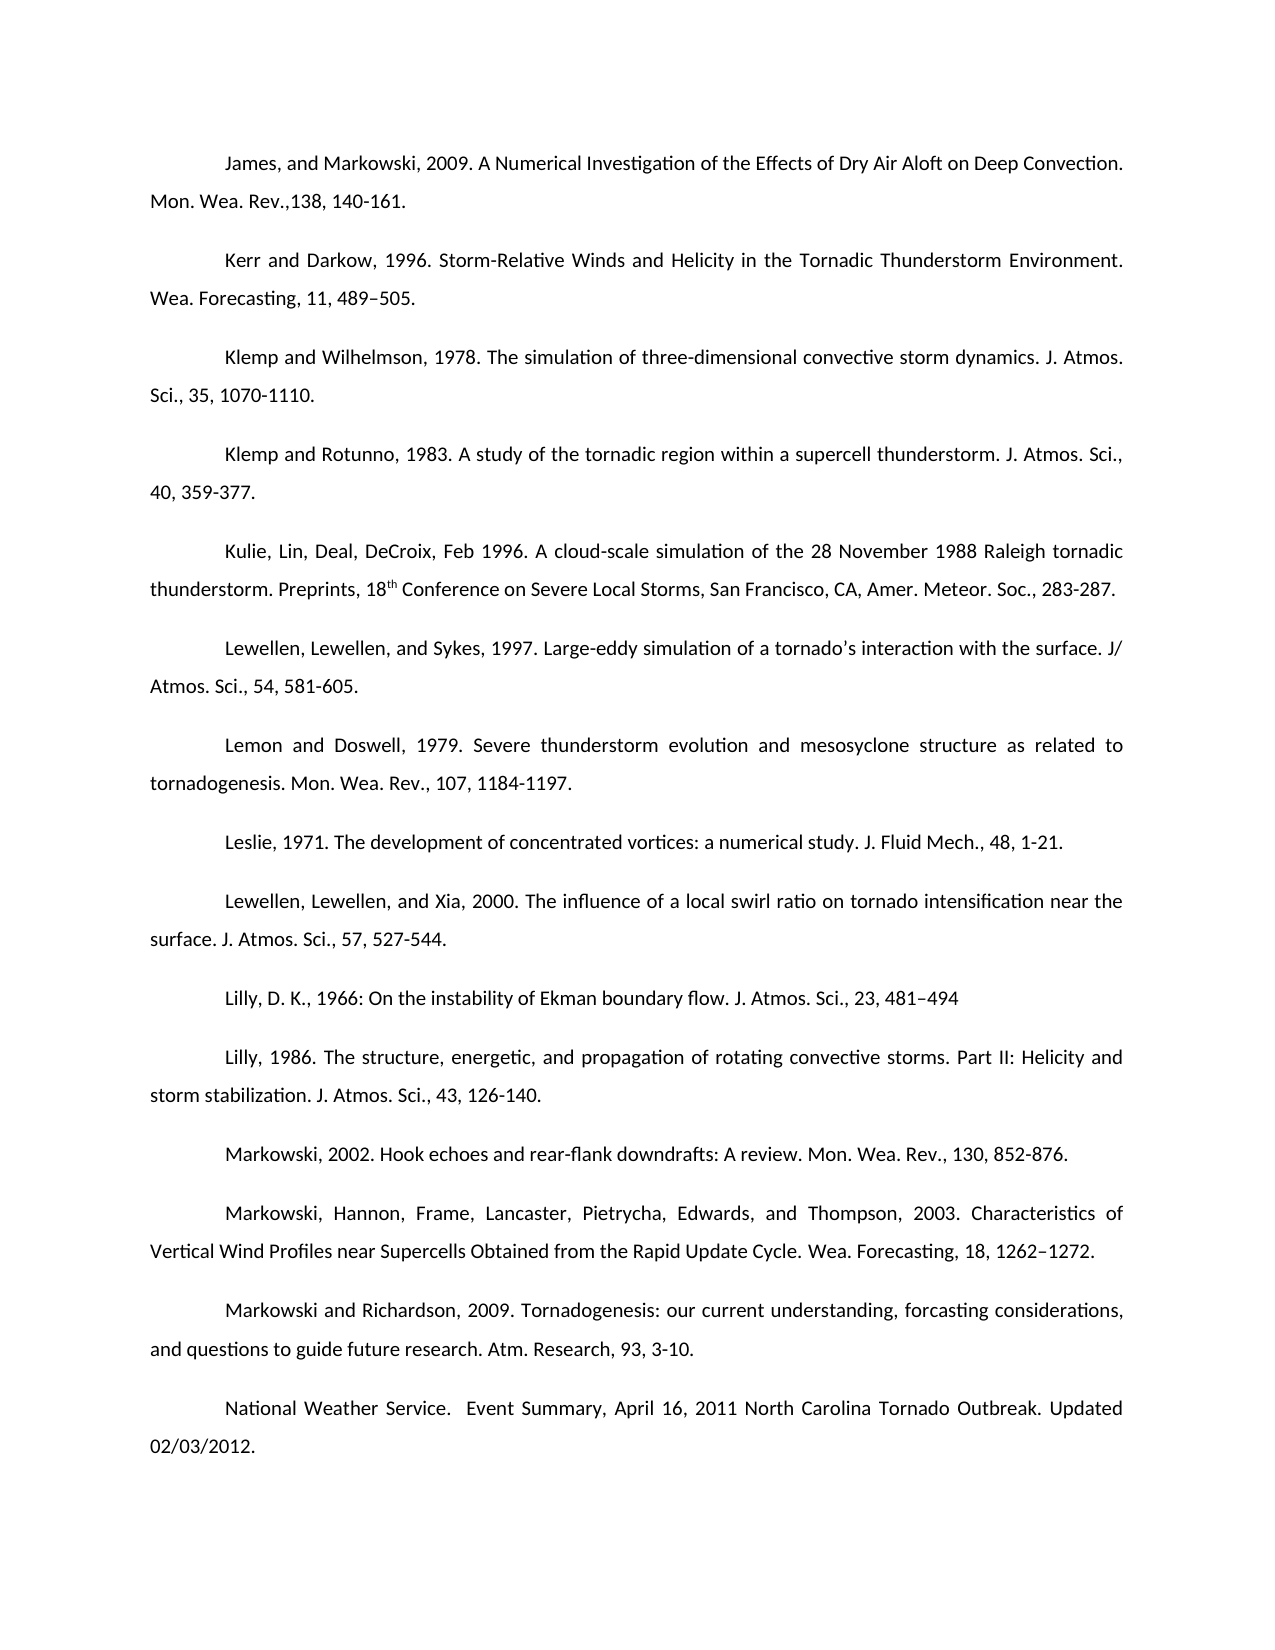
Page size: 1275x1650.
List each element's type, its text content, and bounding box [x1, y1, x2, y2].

text Kulie, Lin, Deal, DeCroix, Feb 1996. A cloud-scale simulation of the 28 November 1988 Raleigh tornadic thunderstorm. Preprints, 18th Conference on Severe Local Storms, San Francisco, CA, Amer. Meteor. Soc., 283-287. [150, 538, 1125, 602]
text Lilly, 1986. The structure, energetic, and propagation of rotating convective storms. Part II: Helicity and storm stabilization. J. Atmos. Sci., 43, 126-140. [150, 1044, 1125, 1108]
text Klemp and Wilhelmson, 1978. The simulation of three-dimensional convective storm dynamics. J. Atmos. Sci., 35, 1070-1110. [150, 344, 1125, 408]
text Kerr and Darkow, 1996. Storm-Relative Winds and Helicity in the Tornadic Thunderstorm Environment. Wea. Forecasting, 11, 489–505. [150, 247, 1125, 311]
text Markowski and Richardson, 2009. Tornadogenesis: our current understanding, forcasting considerations, and questions to guide future research. Atm. Research, 93, 3-10. [150, 1298, 1125, 1361]
text Klemp and Rotunno, 1983. A study of the tornadic region within a supercell thunderstorm. J. Atmos. Sci., 40, 359-377. [150, 441, 1125, 505]
text National Weather Service. Event Summary, April 16, 2011 North Carolina Tornado Outbreak. Updated 02/03/2012. [150, 1395, 1125, 1458]
text Markowski, Hannon, Frame, Lancaster, Pietrycha, Edwards, and Thompson, 2003. Characteristics of Vertical Wind Profiles near Supercells Obtained from the Rapid Update Cycle. Wea. Forecasting, 18, 1262–1272. [150, 1201, 1125, 1264]
text Lilly, D. K., 1966: On the instability of Ekman boundary flow. J. Atmos. Sci., 23, 481–494 [150, 986, 1125, 1011]
text Lewellen, Lewellen, and Sykes, 1997. Large-eddy simulation of a tornado’s interaction with the surface. J/ Atmos. Sci., 54, 581-605. [150, 635, 1125, 699]
text James, and Markowski, 2009. A Numerical Investigation of the Effects of Dry Air Aloft on Deep Convection. Mon. Wea. Rev.,138, 140-161. [150, 150, 1125, 213]
text Lemon and Doswell, 1979. Severe thunderstorm evolution and mesosyclone structure as related to tornadogenesis. Mon. Wea. Rev., 107, 1184-1197. [150, 732, 1125, 796]
text Markowski, 2002. Hook echoes and rear-flank downdrafts: A review. Mon. Wea. Rev., 130, 852-876. [150, 1142, 1125, 1167]
text Lewellen, Lewellen, and Xia, 2000. The influence of a local swirl ratio on tornado intensification near the surface. J. Atmos. Sci., 57, 527-544. [150, 888, 1125, 952]
text Leslie, 1971. The development of concentrated vortices: a numerical study. J. Fluid Mech., 48, 1-21. [150, 829, 1125, 855]
